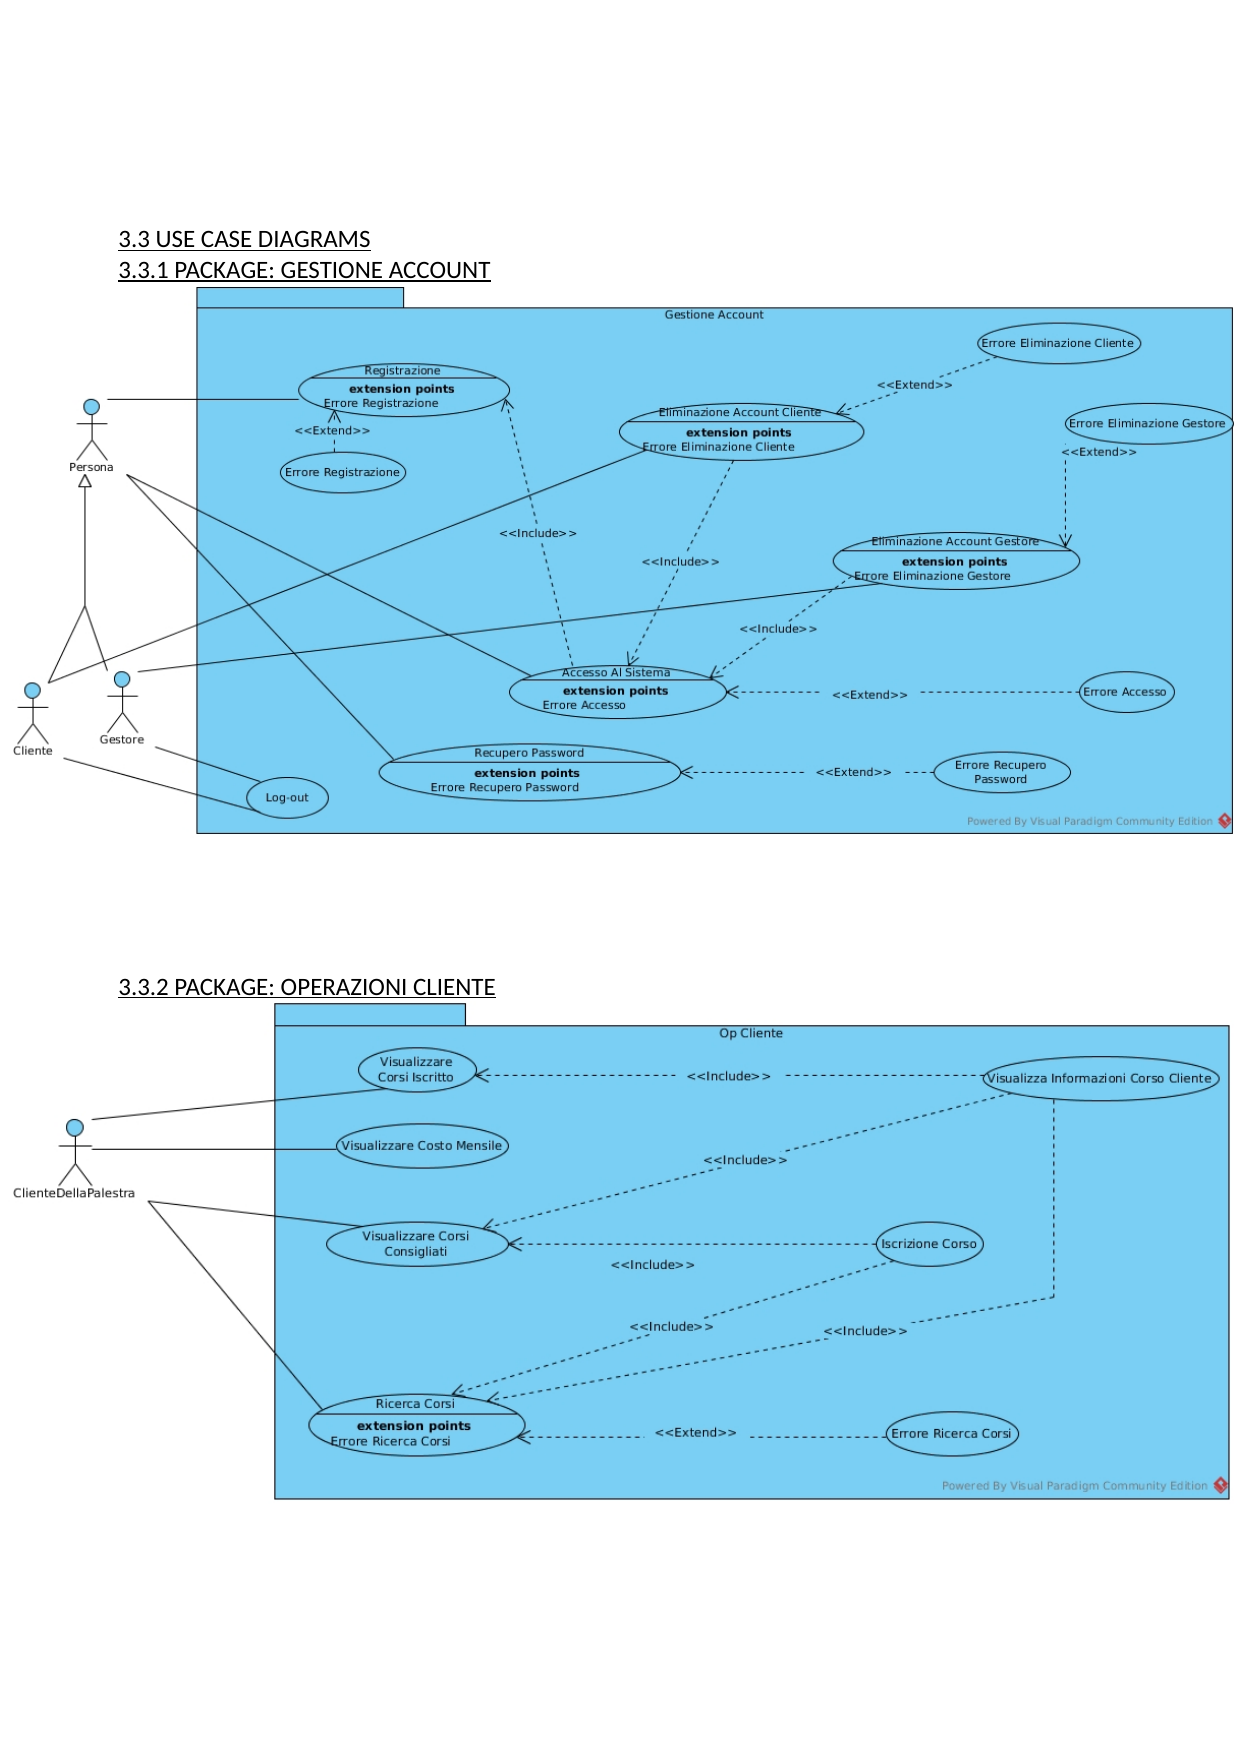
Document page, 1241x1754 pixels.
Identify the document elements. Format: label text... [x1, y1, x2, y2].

picture [3, 285, 1237, 838]
text 3.3.1 PACKAGE: GESTIONE ACCOUNT [118, 254, 1122, 284]
picture [0, 1001, 1234, 1504]
text 3.3 USE CASE DIAGRAMS [118, 223, 1122, 254]
text 3.3.2 PACKAGE: OPERAZIONI CLIENTE [118, 971, 1122, 1001]
